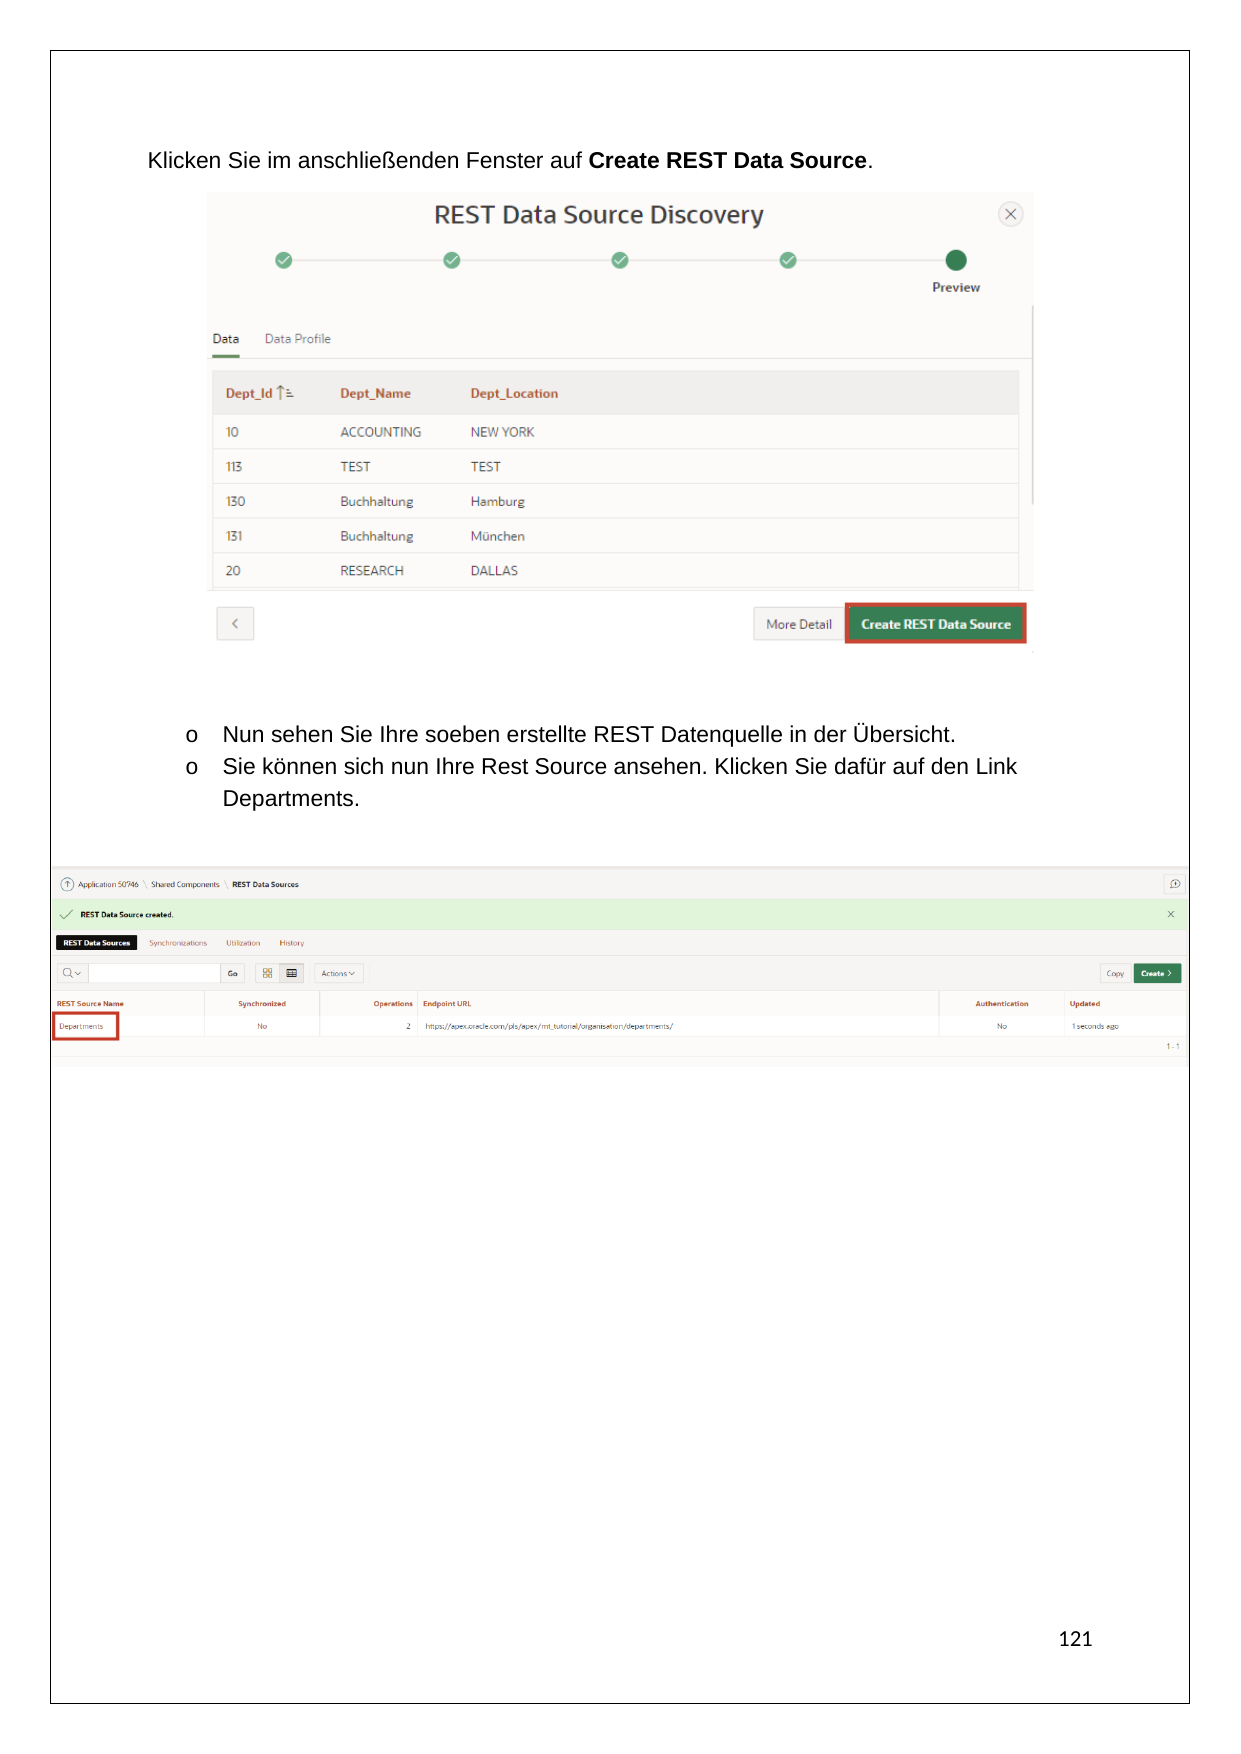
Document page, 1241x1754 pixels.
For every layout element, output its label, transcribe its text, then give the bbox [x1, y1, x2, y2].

text Klicken Sie im anschließenden Fenster auf Create REST Data Source. [147, 147, 1093, 174]
picture [206, 192, 1034, 653]
picture [51, 866, 1189, 1067]
list Nun sehen Sie Ihre soeben erstellte REST Datenquelle in der Übersicht. [185, 721, 1093, 749]
list Sie können sich nun Ihre Rest Source ansehen. Klicken Sie dafür auf den Link Departments. [185, 753, 1093, 812]
